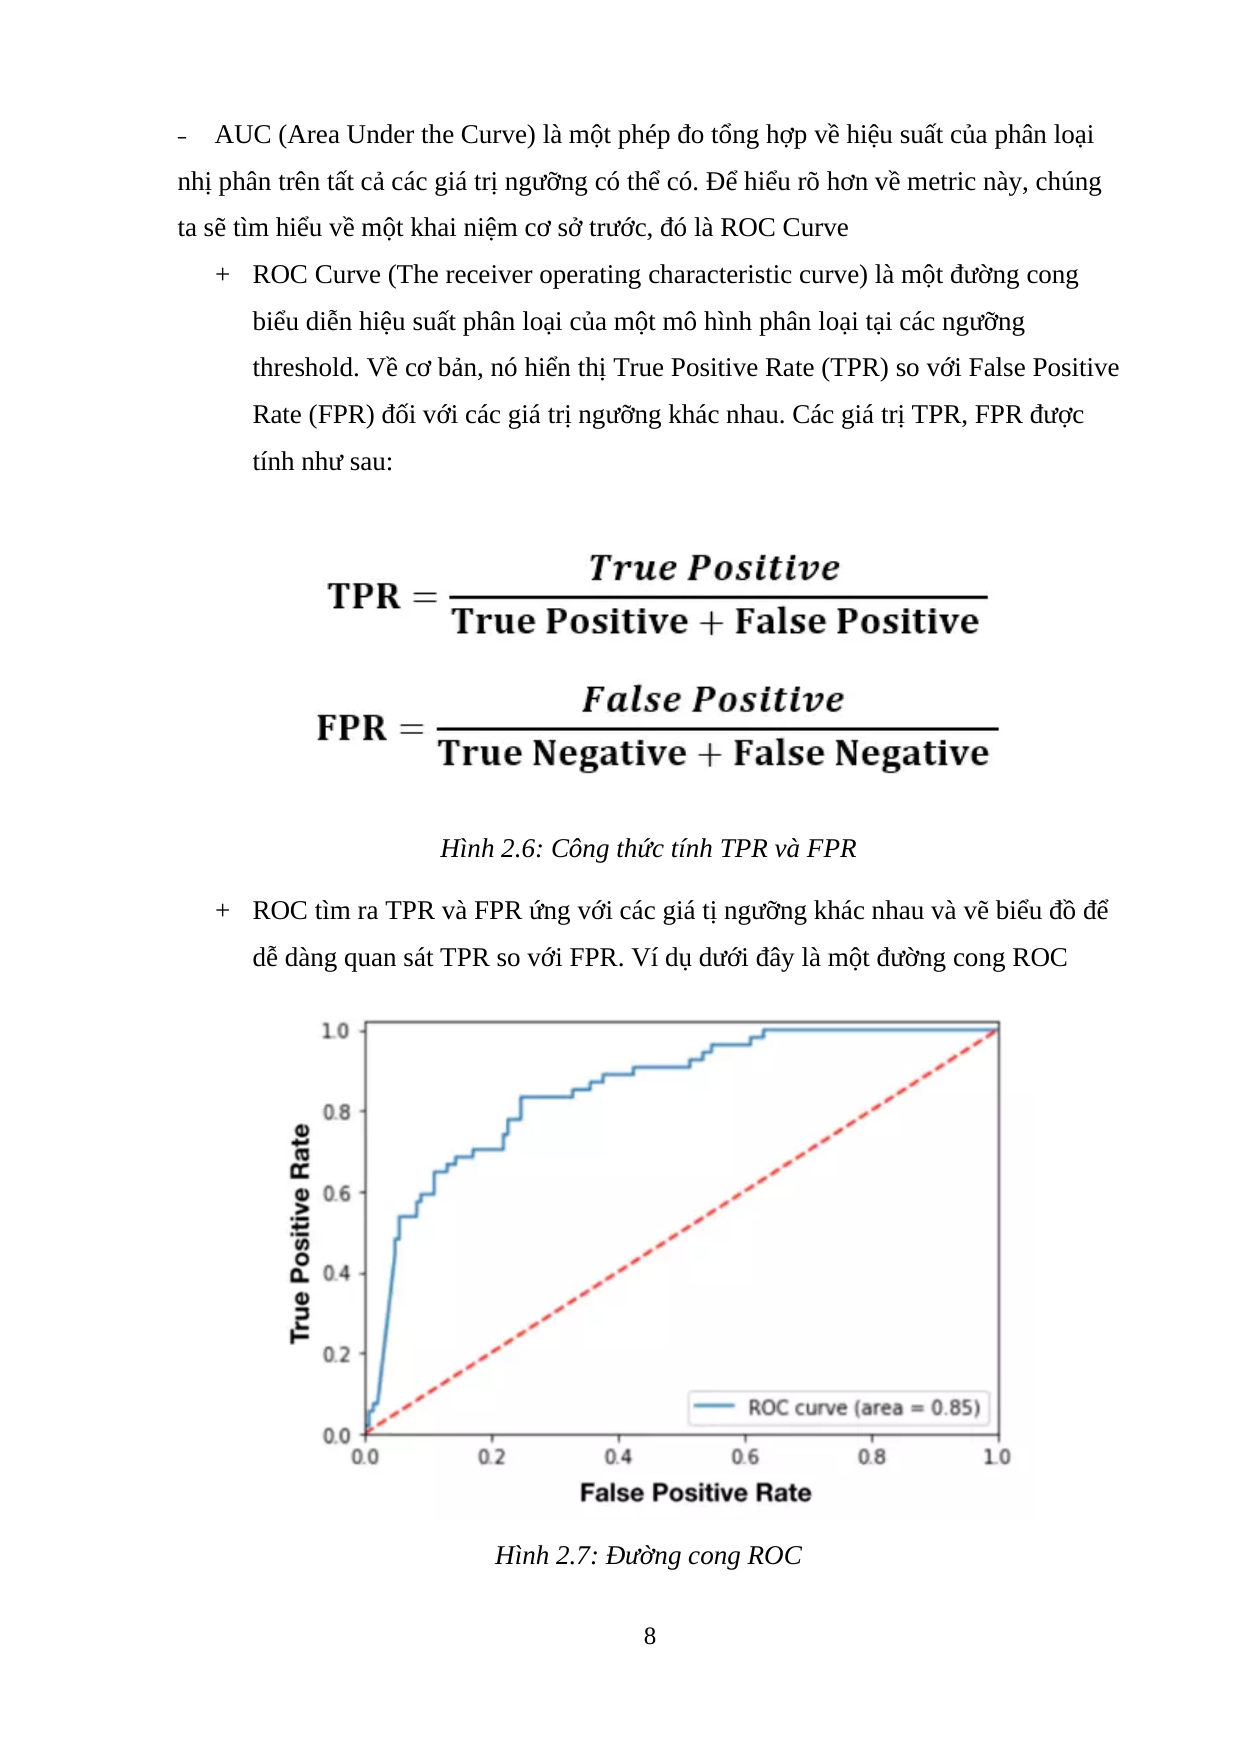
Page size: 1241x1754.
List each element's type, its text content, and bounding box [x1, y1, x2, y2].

text Hình 2.6: Công thức tính TPR và FPR [177, 832, 1122, 863]
list ROC tìm ra TPR và FPR ứng với các giá tị ngưỡng khác nhau và vẽ biểu đồ để dễ dàng quan sát TPR so với FPR. Ví dụ dưới đây là một đường cong ROC [215, 894, 1122, 972]
picture [254, 491, 1045, 814]
list AUC (Area Under the Curve) là một phép đo tổng hợp về hiệu suất của phân loại nhị phân trên tất cả các giá trị ngưỡng có thể có. Để hiểu rõ hơn về metric này, chúng ta sẽ tìm hiểu về một khai niệm cơ sở trước, đó là ROC Curve [177, 118, 1122, 243]
text Hình 2.7: Đường cong ROC [177, 1539, 1122, 1570]
list ROC Curve (The receiver operating characteristic curve) là một đường cong biểu diễn hiệu suất phân loại của một mô hình phân loại tại các ngưỡng threshold. Về cơ bản, nó hiển thị True Positive Rate (TPR) so với False Positive Rate (FPR) đối với các giá trị ngưỡng khác nhau. Các giá trị TPR, FPR được tính như sau: [215, 258, 1122, 476]
picture [265, 987, 1034, 1521]
